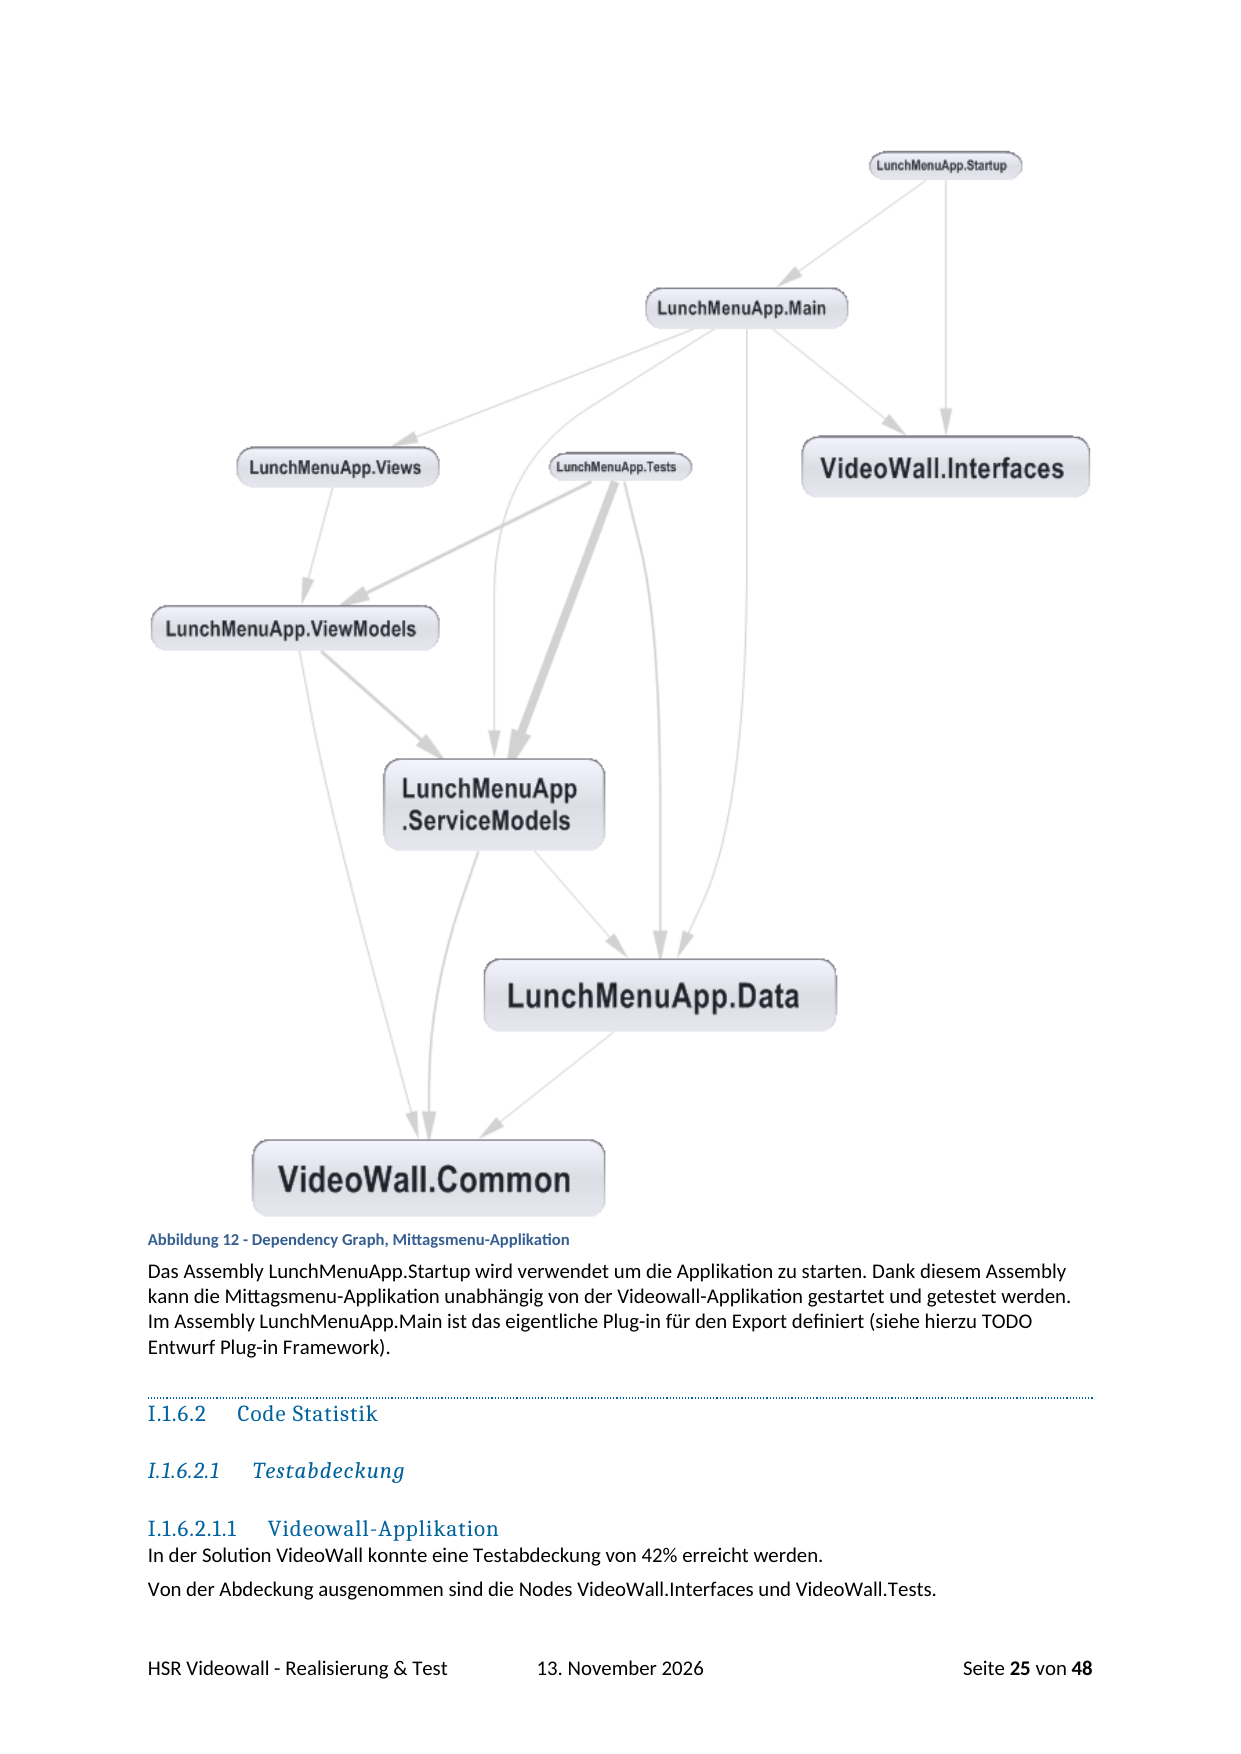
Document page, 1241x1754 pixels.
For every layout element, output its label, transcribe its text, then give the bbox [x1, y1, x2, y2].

text Von der Abdeckung ausgenommen sind die Nodes VideoWall.Interfaces und VideoWall.Tests. [148, 1576, 1093, 1601]
text In der Solution VideoWall konnte eine Testabdeckung von 42% erreicht werden. [148, 1542, 1093, 1568]
picture [147, 147, 1093, 1221]
text Abbildung 12 - Dependency Graph, Mittagsmenu-Applikation [148, 1229, 1093, 1249]
subtitle Videowall-Applikation [148, 1516, 1093, 1542]
subtitle Testabdeckung [148, 1455, 1093, 1485]
subtitle Code Statistik [148, 1397, 1093, 1427]
text Das Assembly LunchMenuApp.Startup wird verwendet um die Applikation zu starten. Dank diesem Assembly kann die Mittagsmenu-Applikation unabhängig von der Videowall-Applikation gestartet und getestet werden. Im Assembly LunchMenuApp.Main ist das eigentliche Plug-in für den Export definiert (siehe hierzu TODO Entwurf Plug-in Framework). [148, 1258, 1093, 1359]
